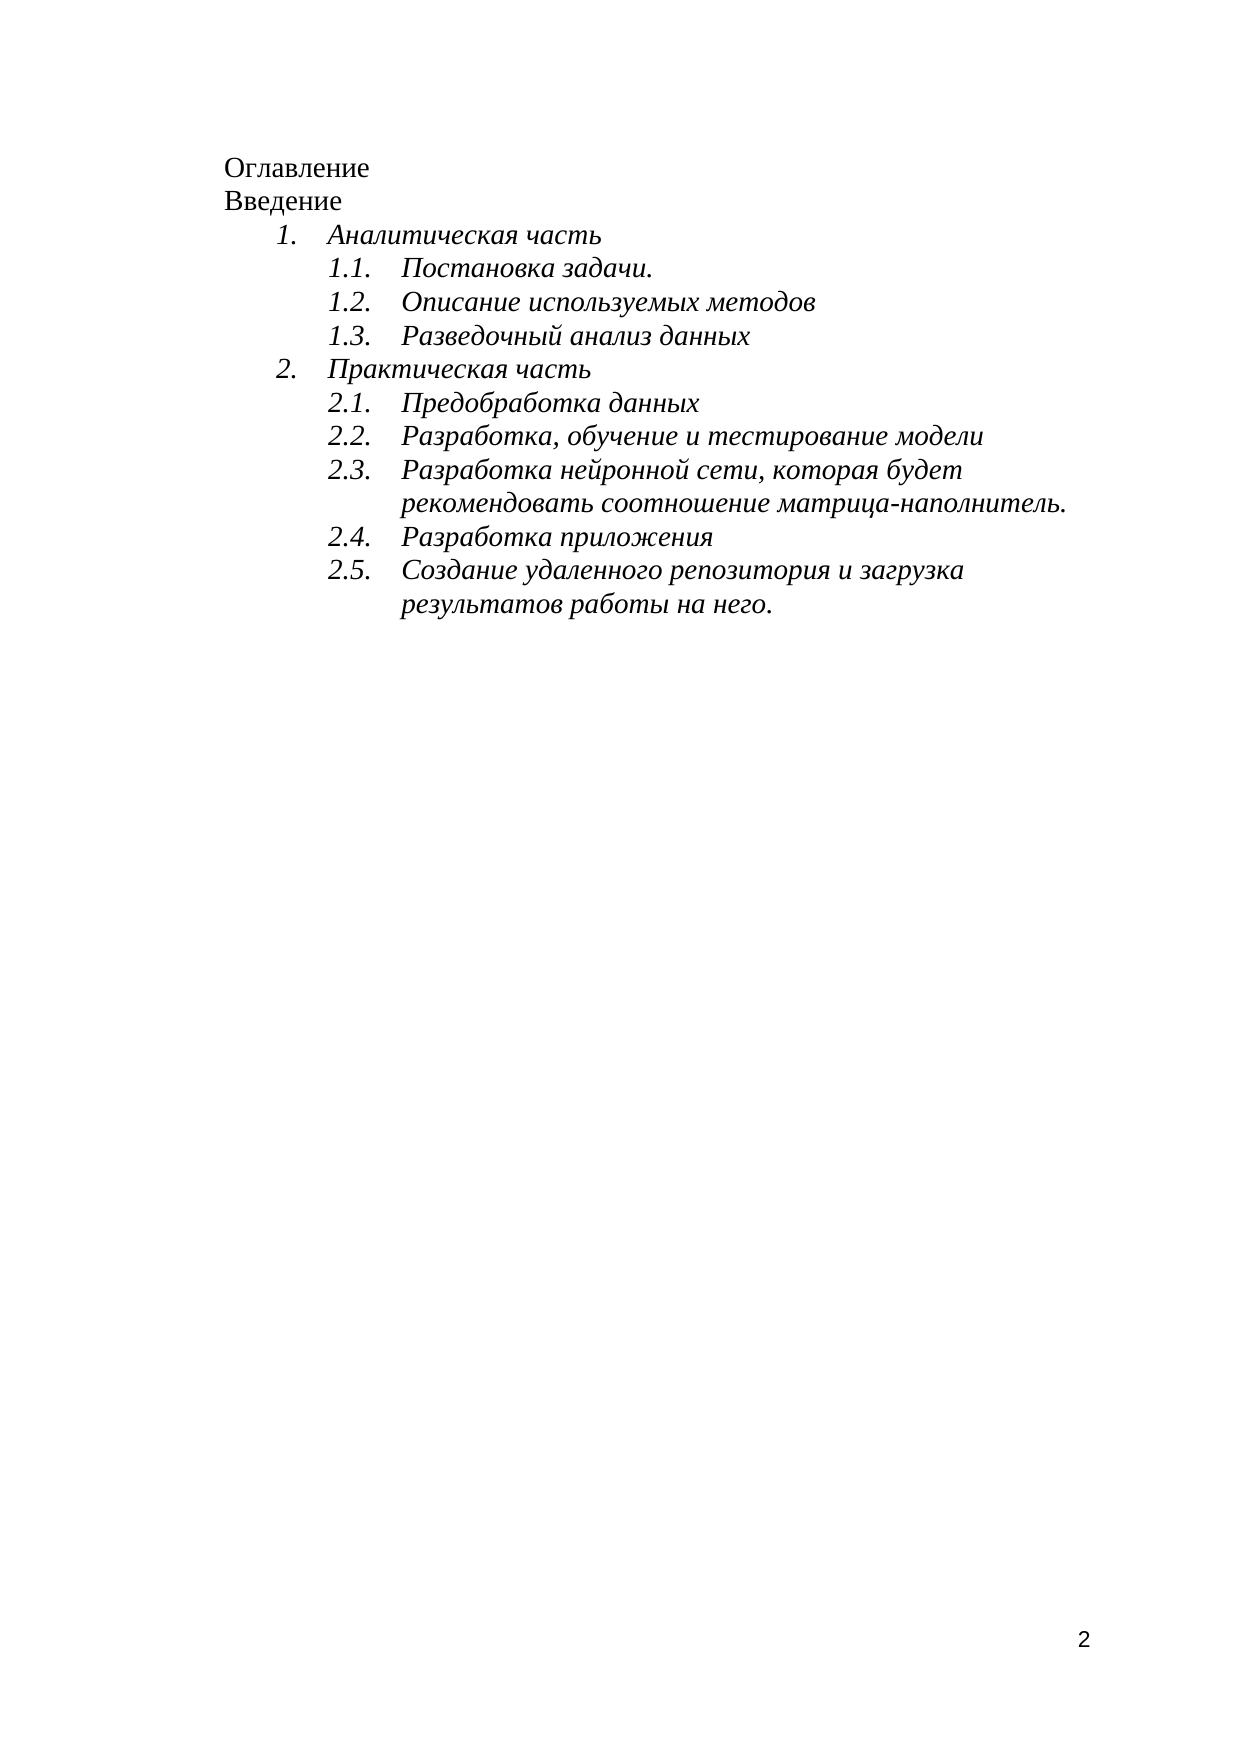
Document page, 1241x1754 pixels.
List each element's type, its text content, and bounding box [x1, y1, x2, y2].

list Разработка приложения [372, 519, 1090, 552]
text Введение [150, 183, 1090, 217]
text Оглавление [150, 150, 1090, 183]
list Разработка нейронной сети, которая будет рекомендовать соотношение матрица-наполнитель. [372, 452, 1090, 519]
list Практическая часть [298, 351, 1090, 385]
list Аналитическая часть [298, 217, 1090, 251]
list Предобработка данных [372, 385, 1090, 418]
list Разработка, обучение и тестирование модели [372, 418, 1090, 452]
list Описание используемых методов [372, 284, 1090, 318]
list Создание удаленного репозитория и загрузка результатов работы на него. [372, 552, 1090, 619]
list Постановка задачи. [372, 251, 1090, 284]
list Разведочный анализ данных [372, 318, 1090, 351]
